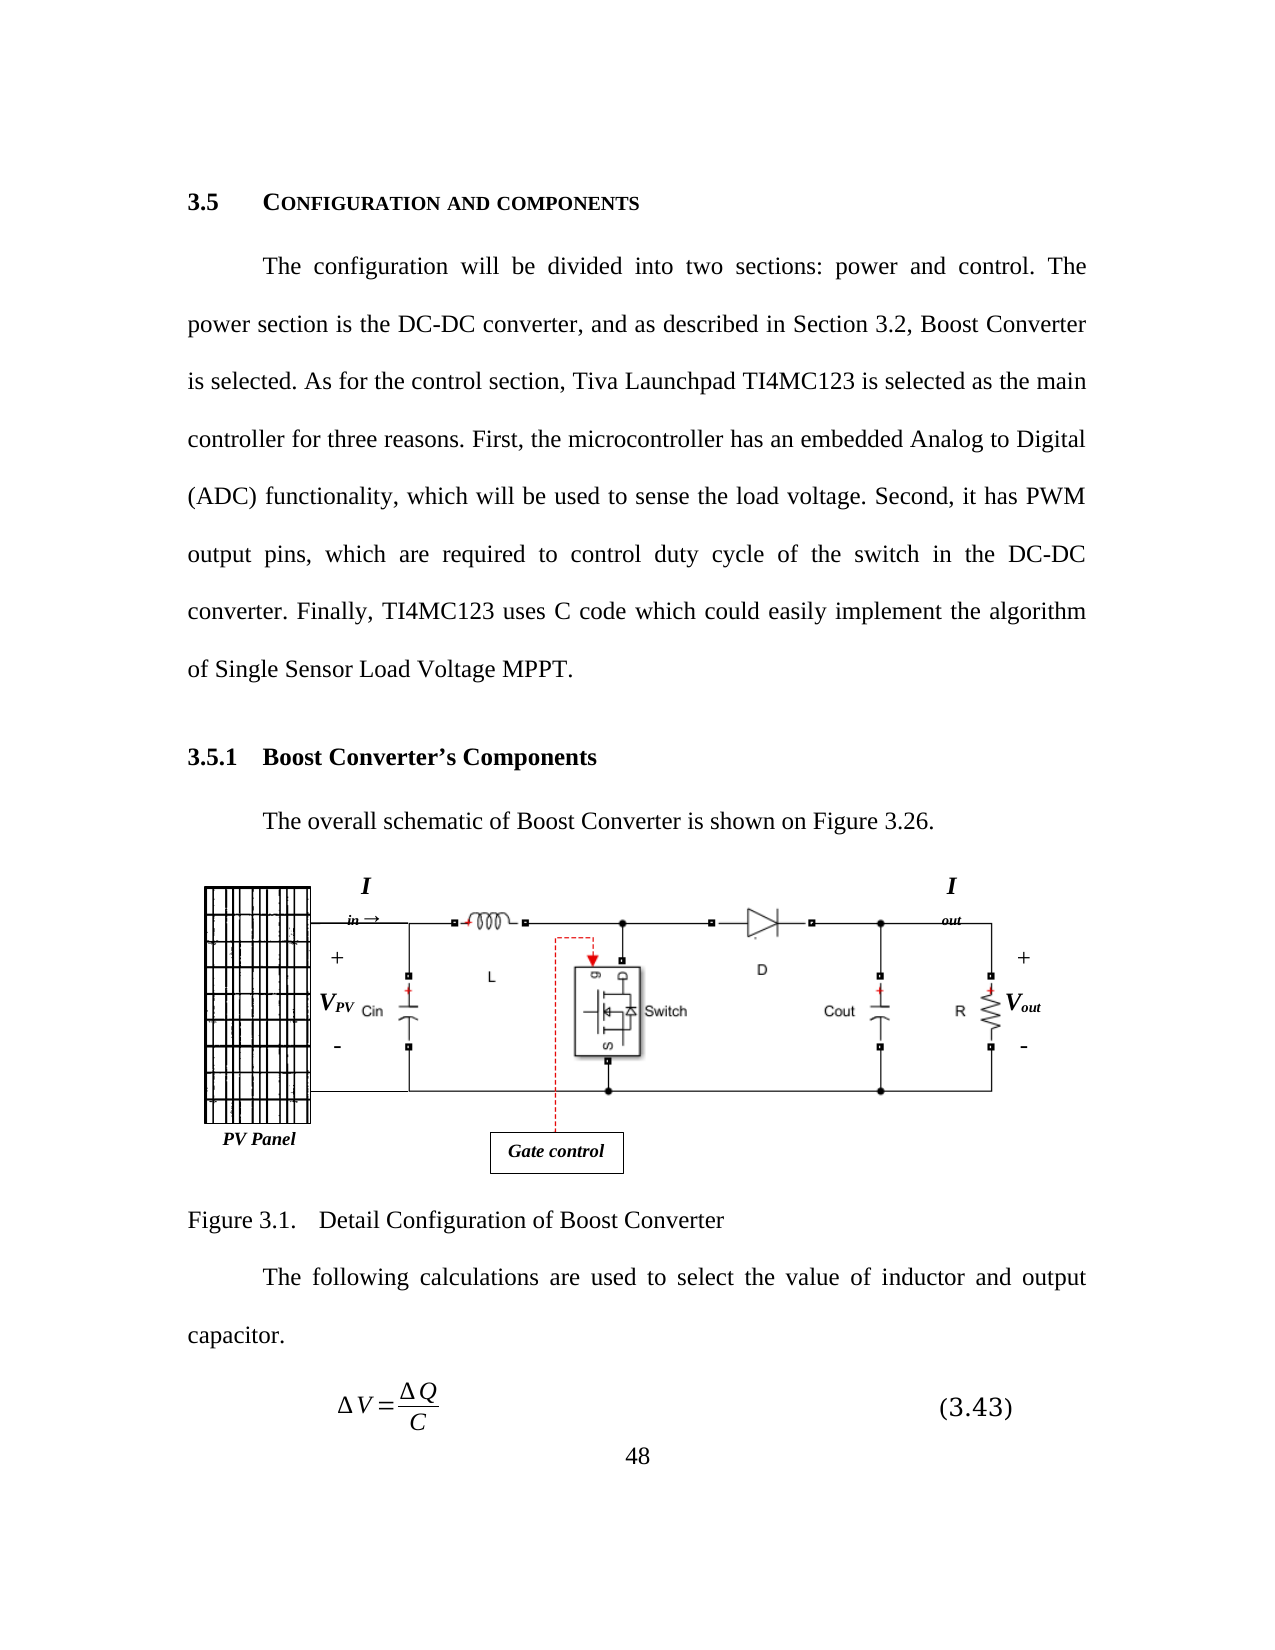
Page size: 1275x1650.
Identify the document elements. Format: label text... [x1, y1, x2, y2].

picture [204, 886, 311, 1124]
picture [331, 877, 1030, 1158]
text The overall schematic of Boost Converter is shown on Figure 3.26. [187, 806, 1087, 835]
text (3.43) [187, 1377, 1087, 1436]
subtitle Detail Configuration of Boost Converter [187, 1205, 1087, 1234]
subtitle Boost Converter’s Components [187, 742, 1087, 771]
text The following calculations are used to select the value of inductor and output capacitor. [187, 1262, 1087, 1349]
subtitle Configuration and components [187, 187, 1087, 216]
text The configuration will be divided into two sections: power and control. The power section is the DC-DC converter, and as described in Section 3.2, Boost Converter is selected. As for the control section, Tiva Launchpad TI4MC123 is selected as the main controller for three reasons. First, the microcontroller has an embedded Analog to Digital (ADC) functionality, which will be used to sense the load voltage. Second, it has PWM output pins, which are required to control duty cycle of the switch in the DC-DC converter. Finally, TI4MC123 uses C code which could easily implement the algorithm of Single Sensor Load Voltage MPPT. [187, 251, 1087, 682]
